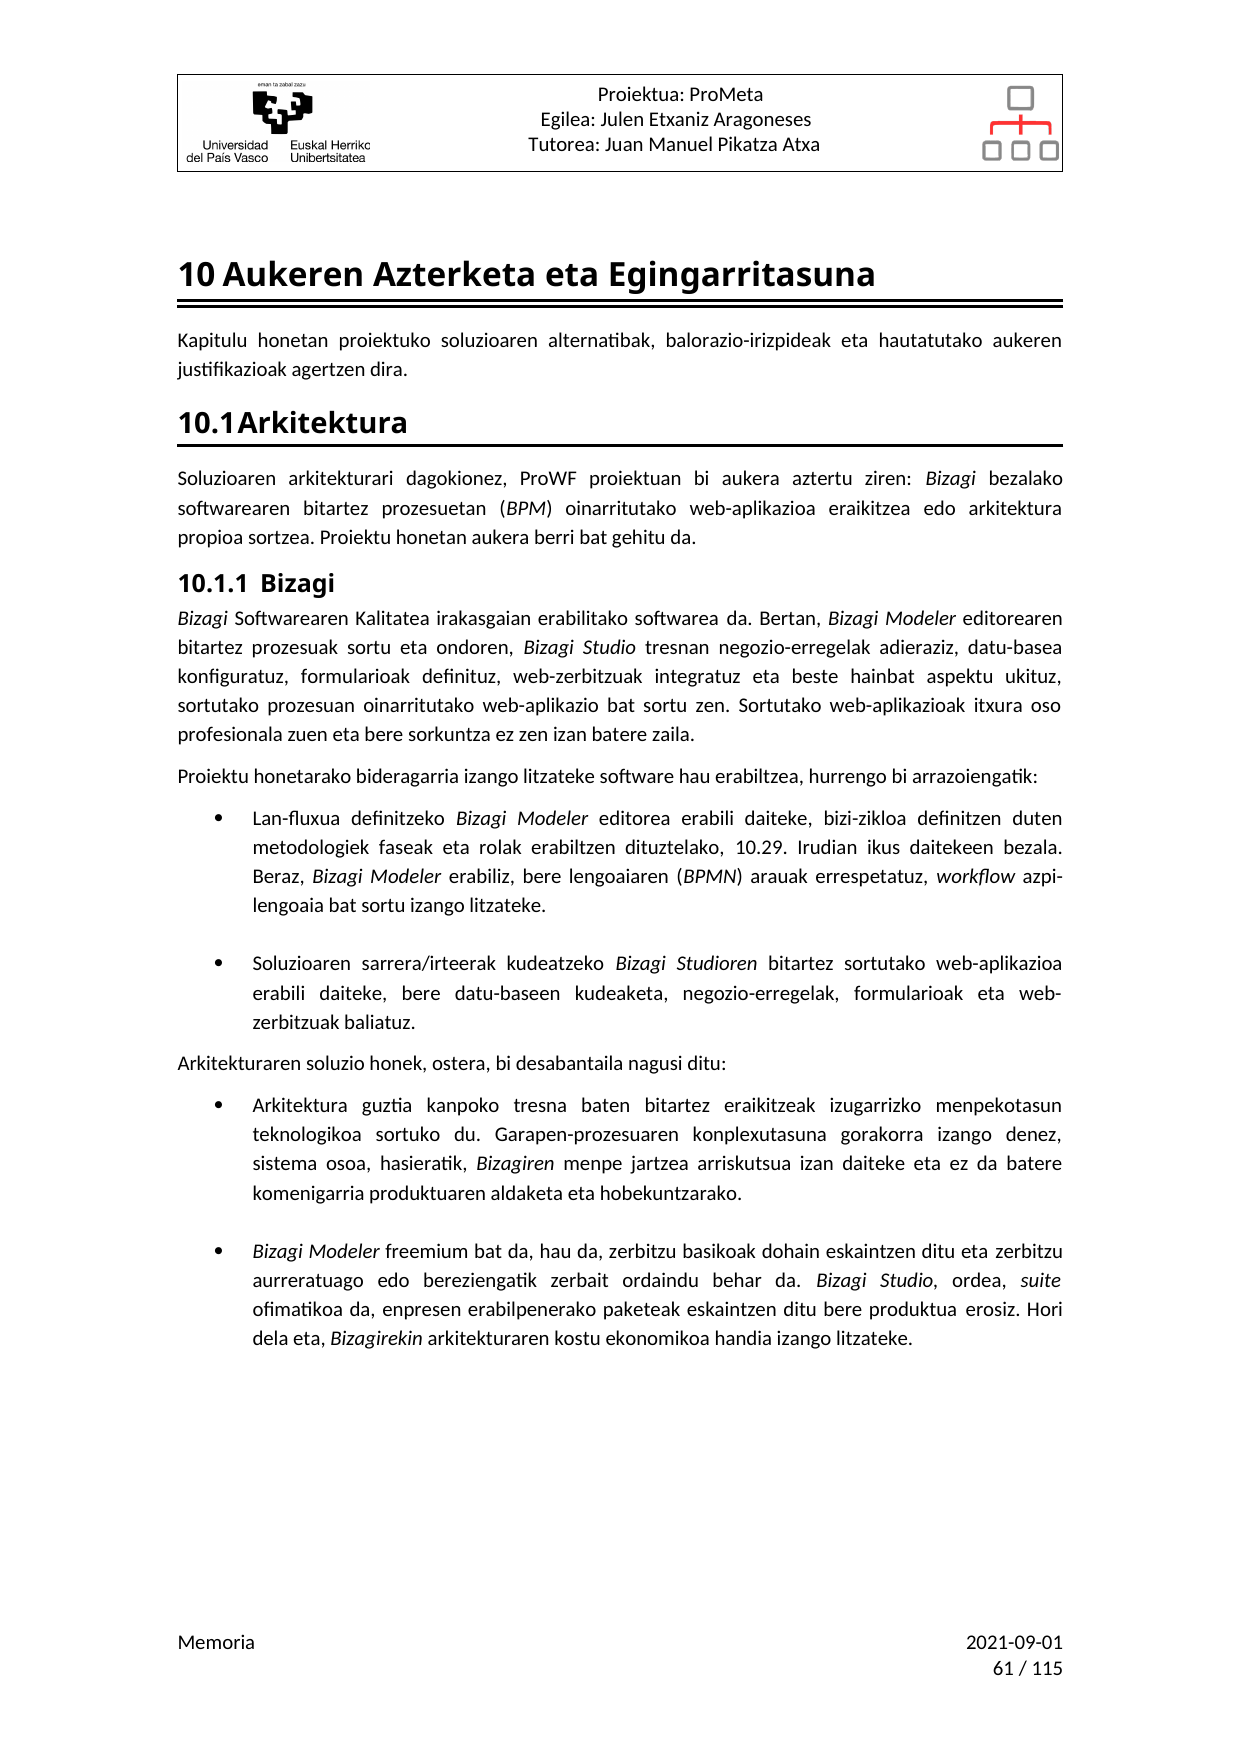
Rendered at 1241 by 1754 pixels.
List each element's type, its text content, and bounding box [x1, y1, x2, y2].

text Arkitekturaren soluzio honek, ostera, bi desabantaila nagusi ditu: [177, 1051, 1063, 1076]
list Bizagi Modeler freemium bat da, hau da, zerbitzu basikoak dohain eskaintzen ditu eta zerbitzu aurreratuago edo bereziengatik zerbait ordaindu behar da. Bizagi Studio, ordea, suite ofimatikoa da, enpresen erabilpenerako paketeak eskaintzen ditu bere produktua erosiz. Hori dela eta, Bizagirekin arkitekturaren kostu ekonomikoa handia izango litzateke. [215, 1238, 1063, 1351]
subtitle Aukeren Azterketa eta Egingarritasuna [177, 251, 1063, 299]
text Kapitulu honetan proiektuko soluzioaren alternatibak, balorazio-irizpideak eta hautatutako aukeren justifikazioak agertzen dira. [177, 327, 1063, 382]
picture [978, 80, 1060, 162]
list Soluzioaren sarrera/irteerak kudeatzeko Bizagi Studioren bitartez sortutako web-aplikazioa erabili daiteke, bere datu-baseen kudeaketa, negozio-erregelak, formularioak eta web-zerbitzuak baliatuz. [215, 951, 1063, 1034]
text Soluzioaren arkitekturari dagokionez, ProWF proiektuan bi aukera aztertu ziren: Bizagi bezalako softwarearen bitartez prozesuetan (BPM) oinarritutako web-aplikazioa eraikitzea edo arkitektura propioa sortzea. Proiektu honetan aukera berri bat gehitu da. [177, 466, 1063, 549]
text Proiektu honetarako bideragarria izango litzateke software hau erabiltzea, hurrengo bi arrazoiengatik: [177, 763, 1063, 788]
subtitle Arkitektura [177, 402, 1063, 444]
picture [182, 81, 370, 162]
text Bizagi Softwarearen Kalitatea irakasgaian erabilitako softwarea da. Bertan, Bizagi Modeler editorearen bitartez prozesuak sortu eta ondoren, Bizagi Studio tresnan negozio-erregelak adieraziz, datu-basea konfiguratuz, formularioak definituz, web-zerbitzuak integratuz eta beste hainbat aspektu ukituz, sortutako prozesuan oinarritutako web-aplikazio bat sortu zen. Sortutako web-aplikazioak itxura oso profesionala zuen eta bere sorkuntza ez zen izan batere zaila. [177, 605, 1063, 747]
subtitle Bizagi [177, 566, 1063, 600]
list Arkitektura guztia kanpoko tresna baten bitartez eraikitzeak izugarrizko menpekotasun teknologikoa sortuko du. Garapen-prozesuaren konplexutasuna gorakorra izango denez, sistema osoa, hasieratik, Bizagiren menpe jartzea arriskutsua izan daiteke eta ez da batere komenigarria produktuaren aldaketa eta hobekuntzarako. [215, 1092, 1063, 1205]
